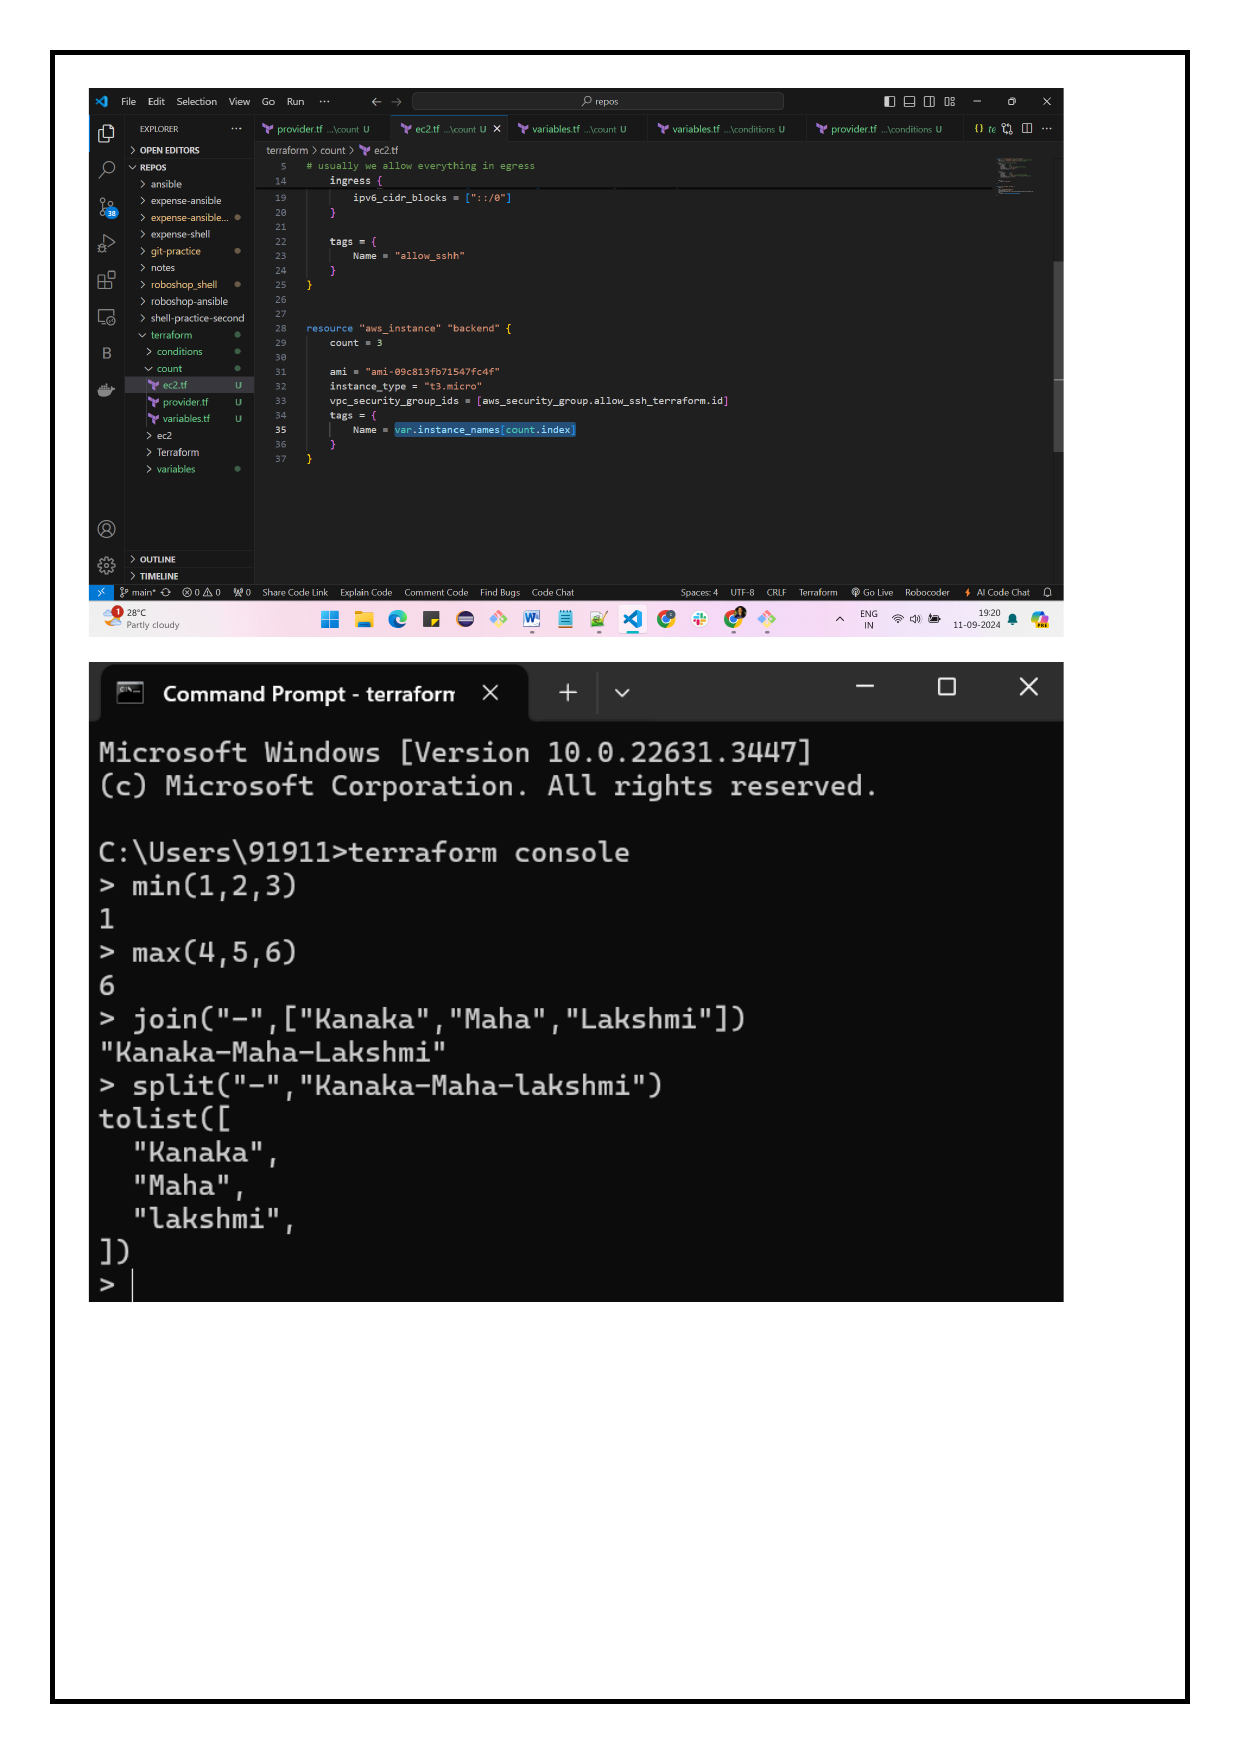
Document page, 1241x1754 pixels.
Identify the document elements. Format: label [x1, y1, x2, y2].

picture [88, 662, 1064, 1302]
picture [88, 88, 1064, 637]
